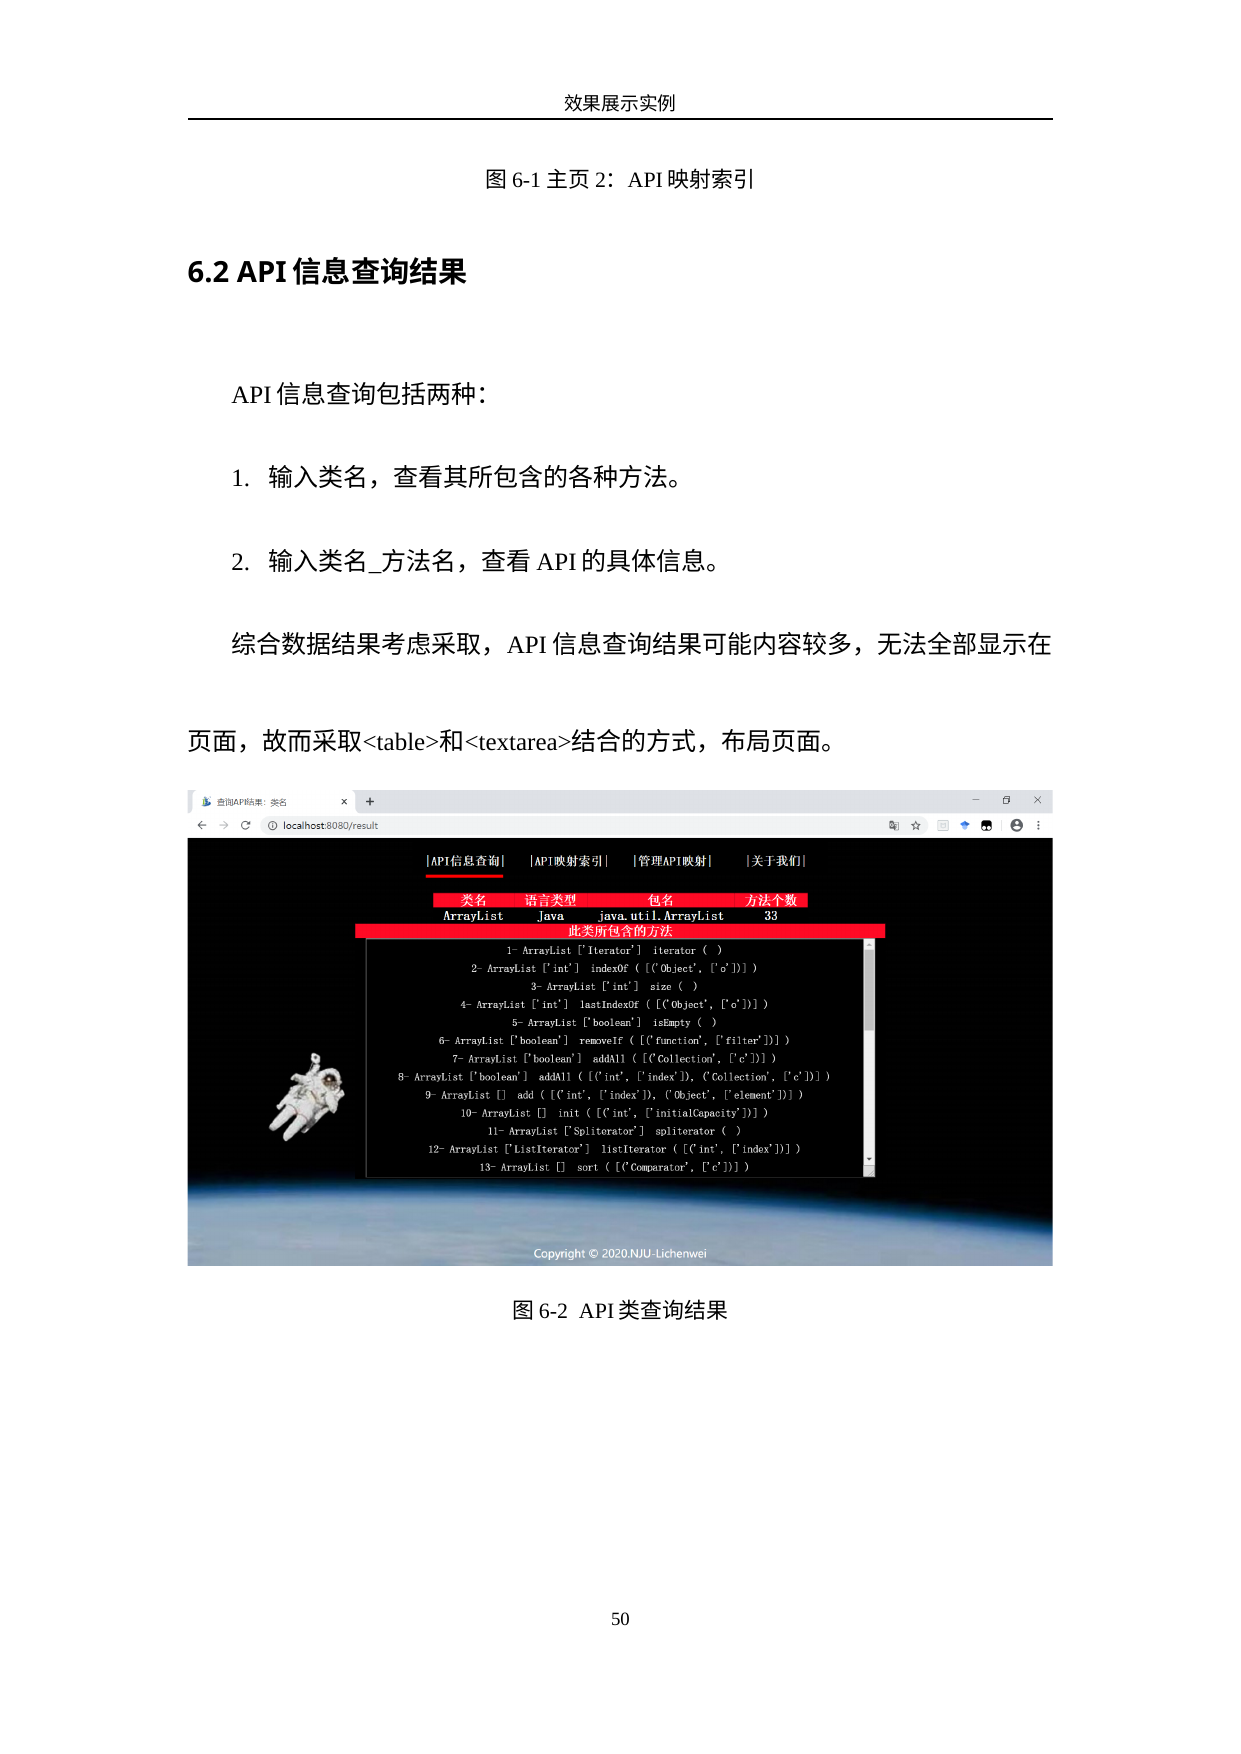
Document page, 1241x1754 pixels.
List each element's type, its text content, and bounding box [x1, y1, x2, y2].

picture [187, 790, 1053, 1266]
list 输入类名_方法名，查看API的具体信息。 [231, 527, 1053, 592]
list 输入类名，查看其所包含的各种方法。 [231, 443, 1053, 508]
text API信息查询包括两种： [187, 360, 1053, 425]
text 综合数据结果考虑采取，API信息查询结果可能内容较多，无法全部显示在页面，故而采取<table>和<textarea>结合的方式，布局页面。 [187, 610, 1053, 772]
text 图6-2 API类查询结果 [187, 1292, 1053, 1325]
text 图6-1 主页2：API映射索引 [187, 162, 1053, 194]
subtitle 6.2 API信息查询结果 [187, 237, 1053, 302]
